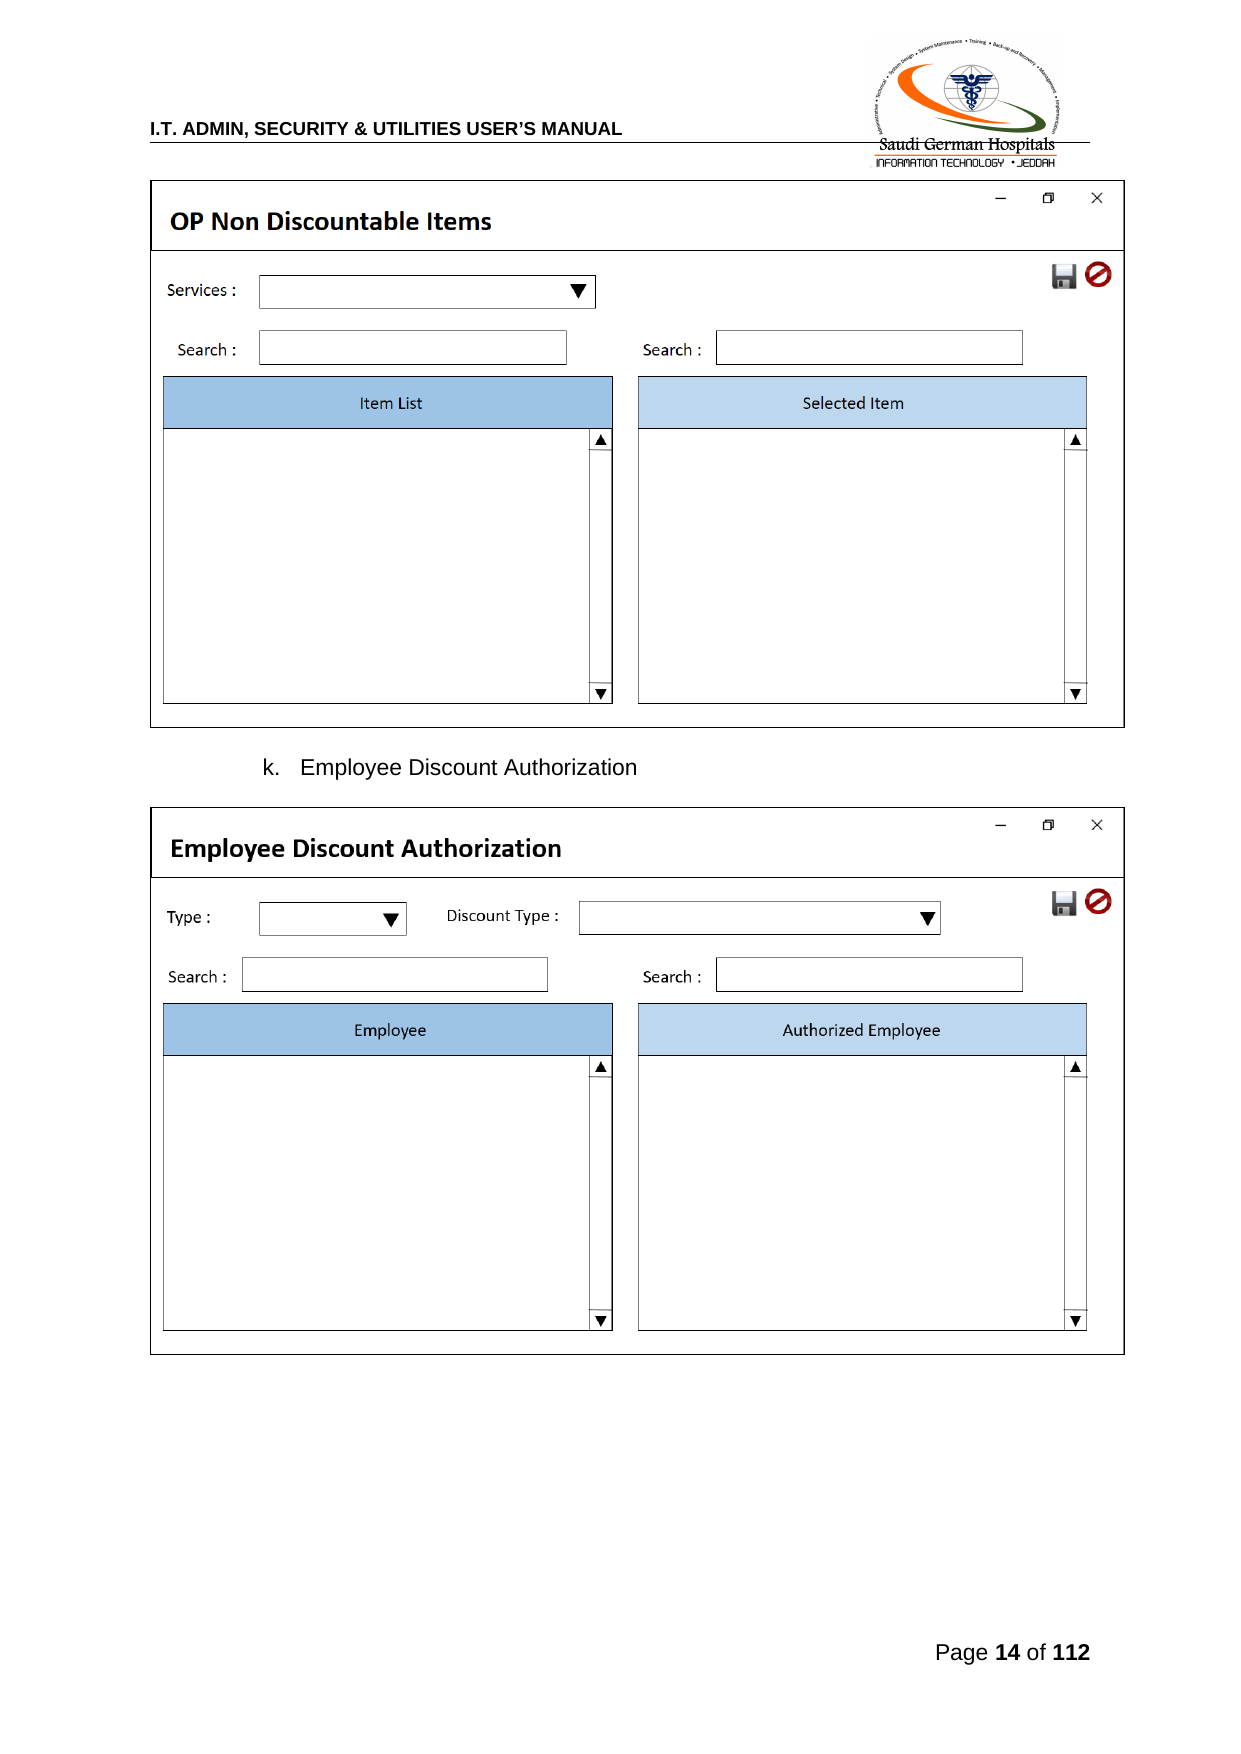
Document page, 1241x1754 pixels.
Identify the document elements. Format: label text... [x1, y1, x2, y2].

picture [869, 37, 1064, 142]
picture [869, 143, 1064, 168]
picture [151, 181, 1124, 727]
picture [151, 808, 1124, 1354]
list Employee Discount Authorization [262, 754, 1090, 781]
